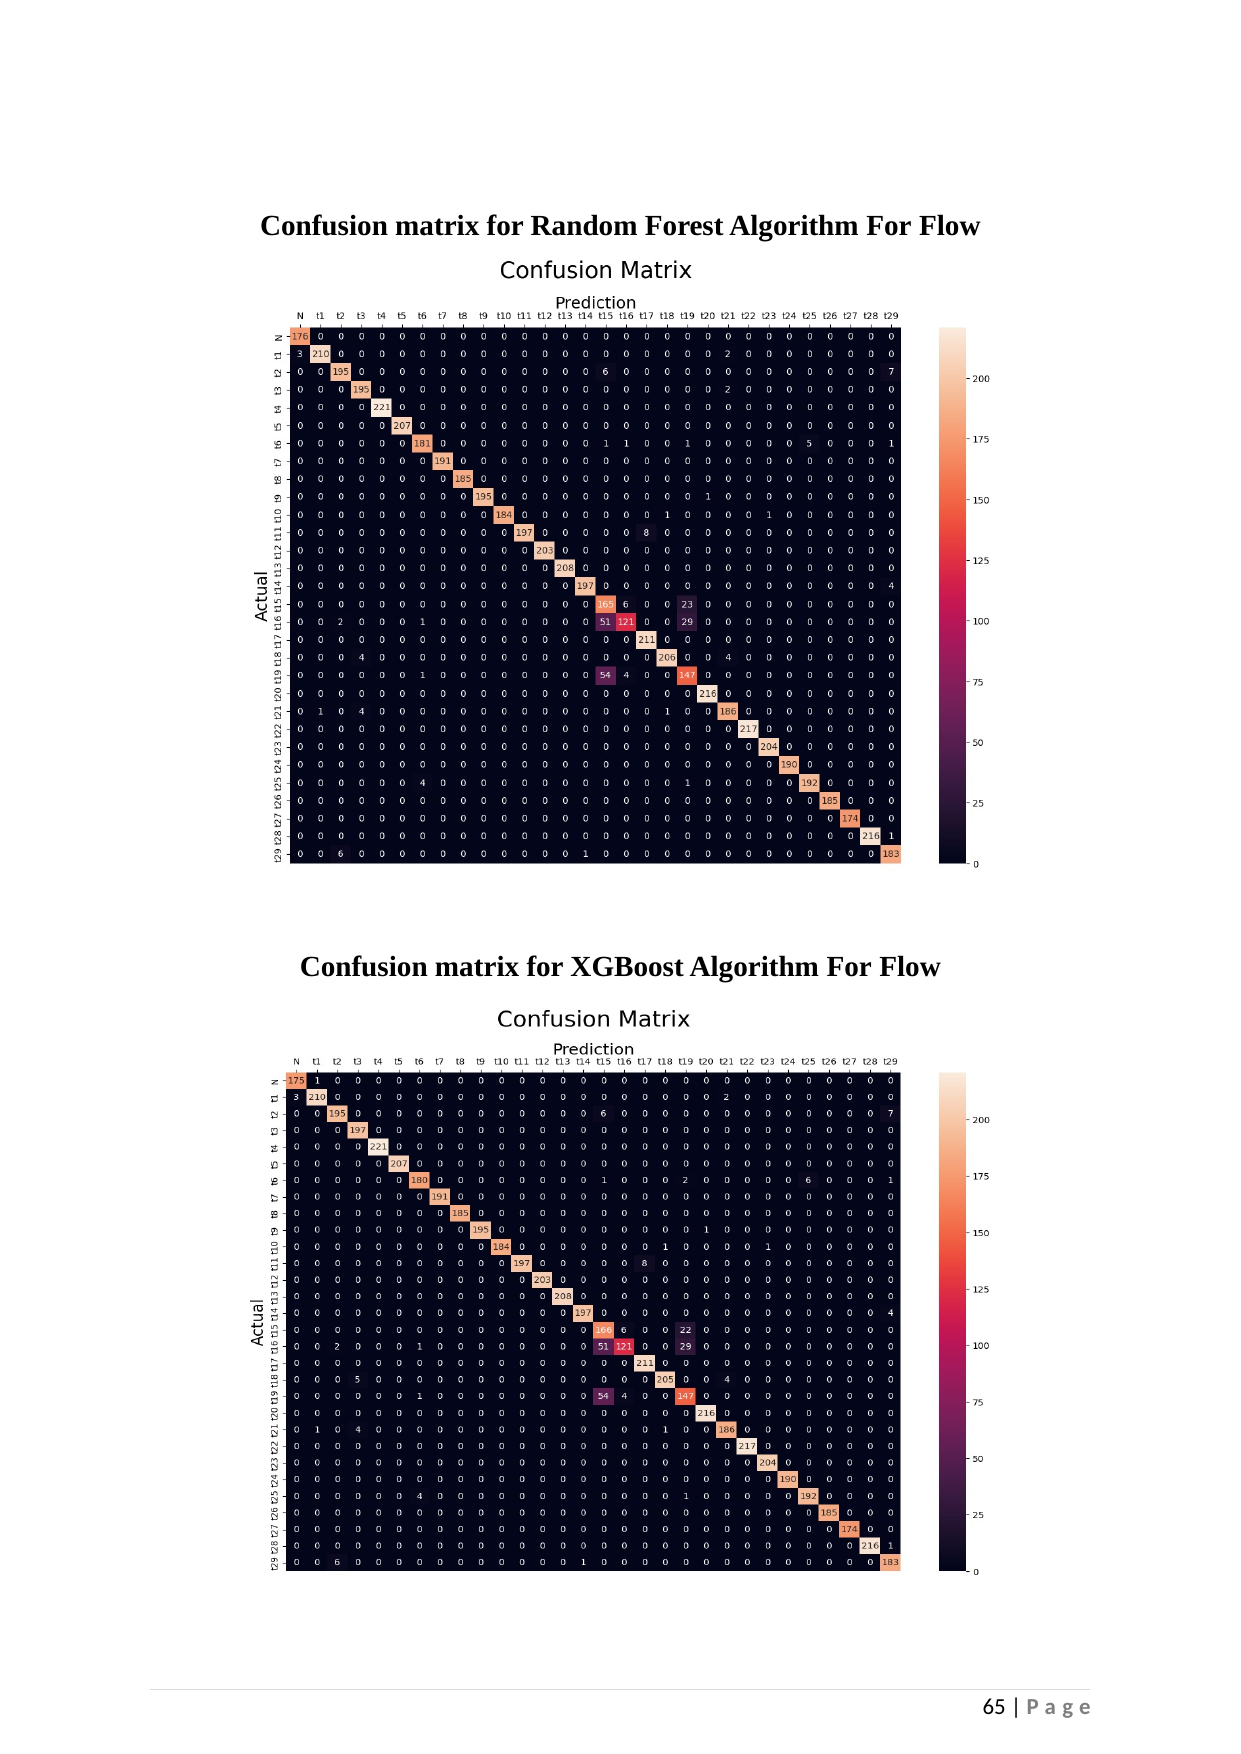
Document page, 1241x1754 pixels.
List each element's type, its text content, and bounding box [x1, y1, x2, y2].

picture [244, 1003, 996, 1582]
text Confusion matrix for XGBoost Algorithm For Flow [150, 949, 1090, 983]
text Confusion matrix for Random Forest Algorithm For Flow [150, 208, 1090, 242]
picture [248, 253, 995, 875]
